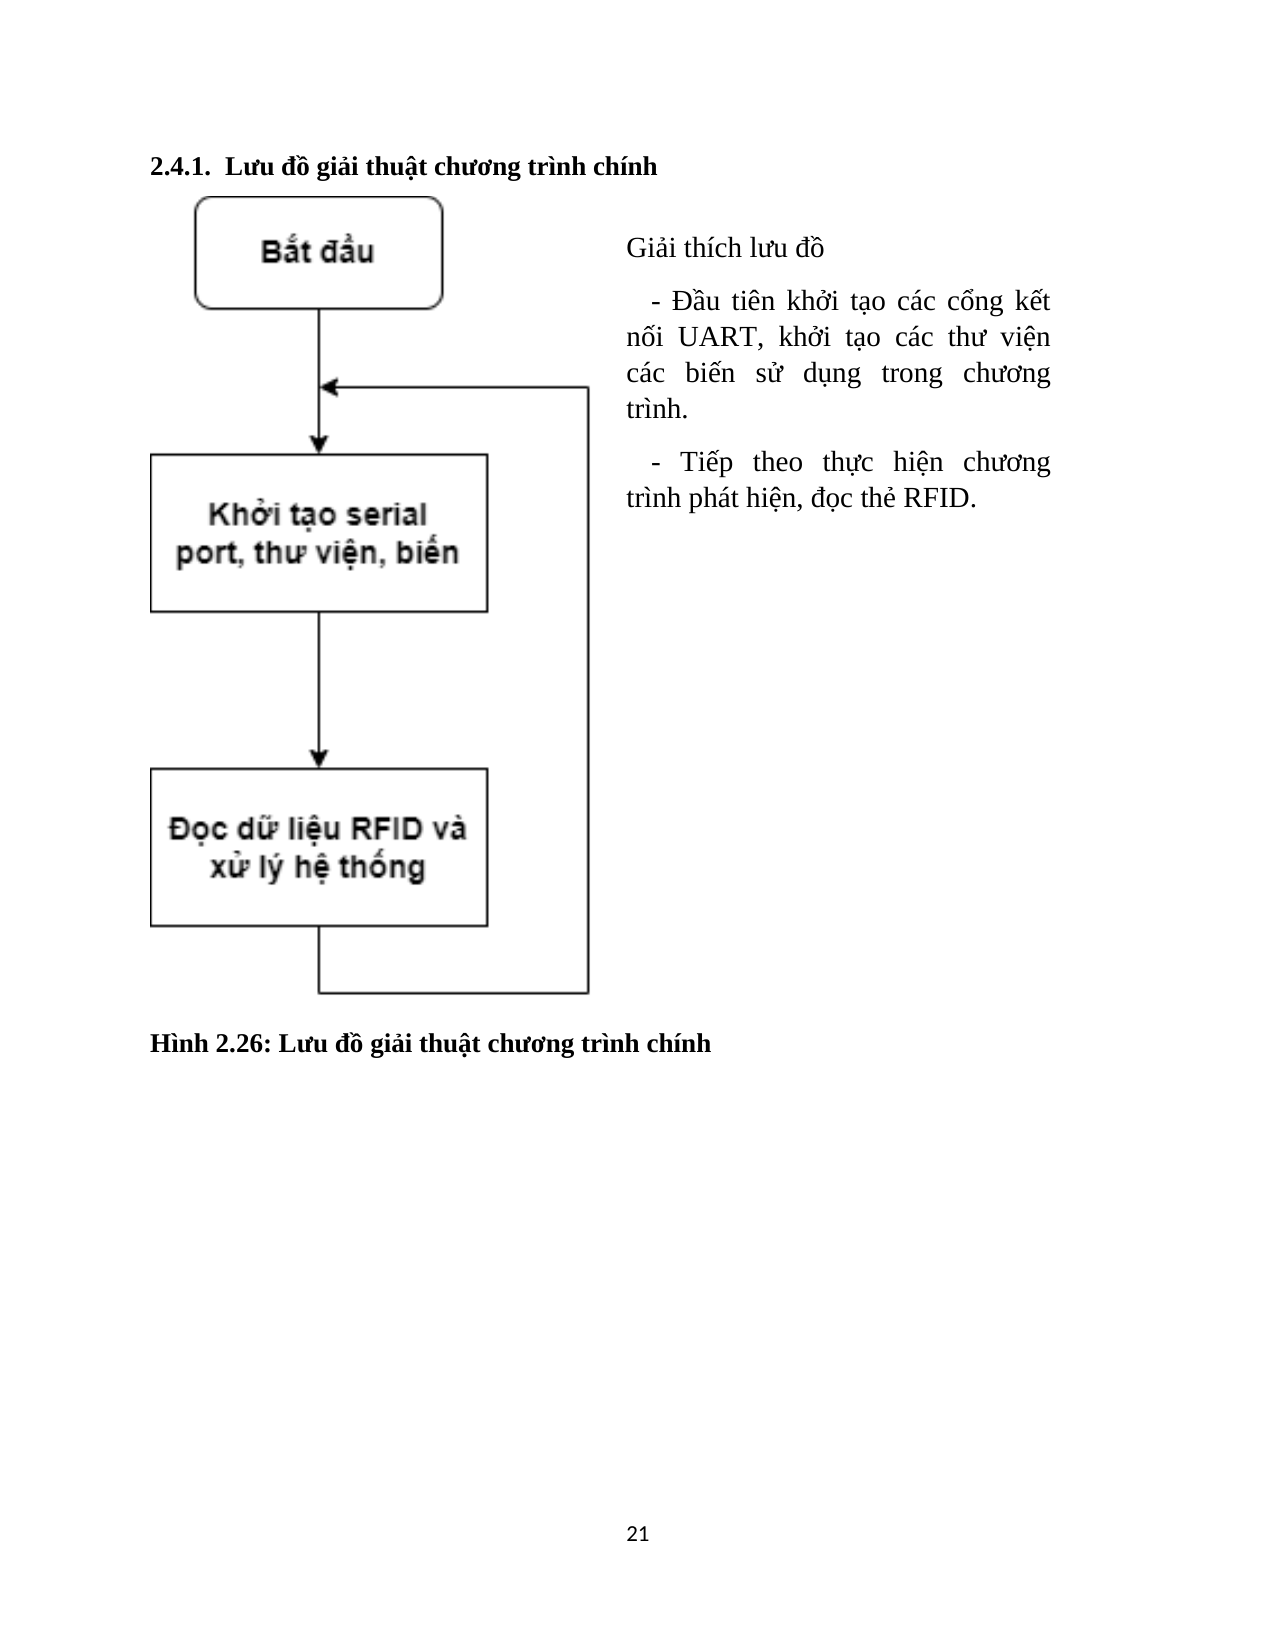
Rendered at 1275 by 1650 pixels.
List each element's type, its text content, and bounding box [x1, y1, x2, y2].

text Hình 2.26: Lưu đồ giải thuật chương trình chính [150, 1027, 1125, 1058]
list Lưu đồ giải thuật chương trình chính [150, 150, 1126, 181]
picture [150, 196, 608, 1013]
